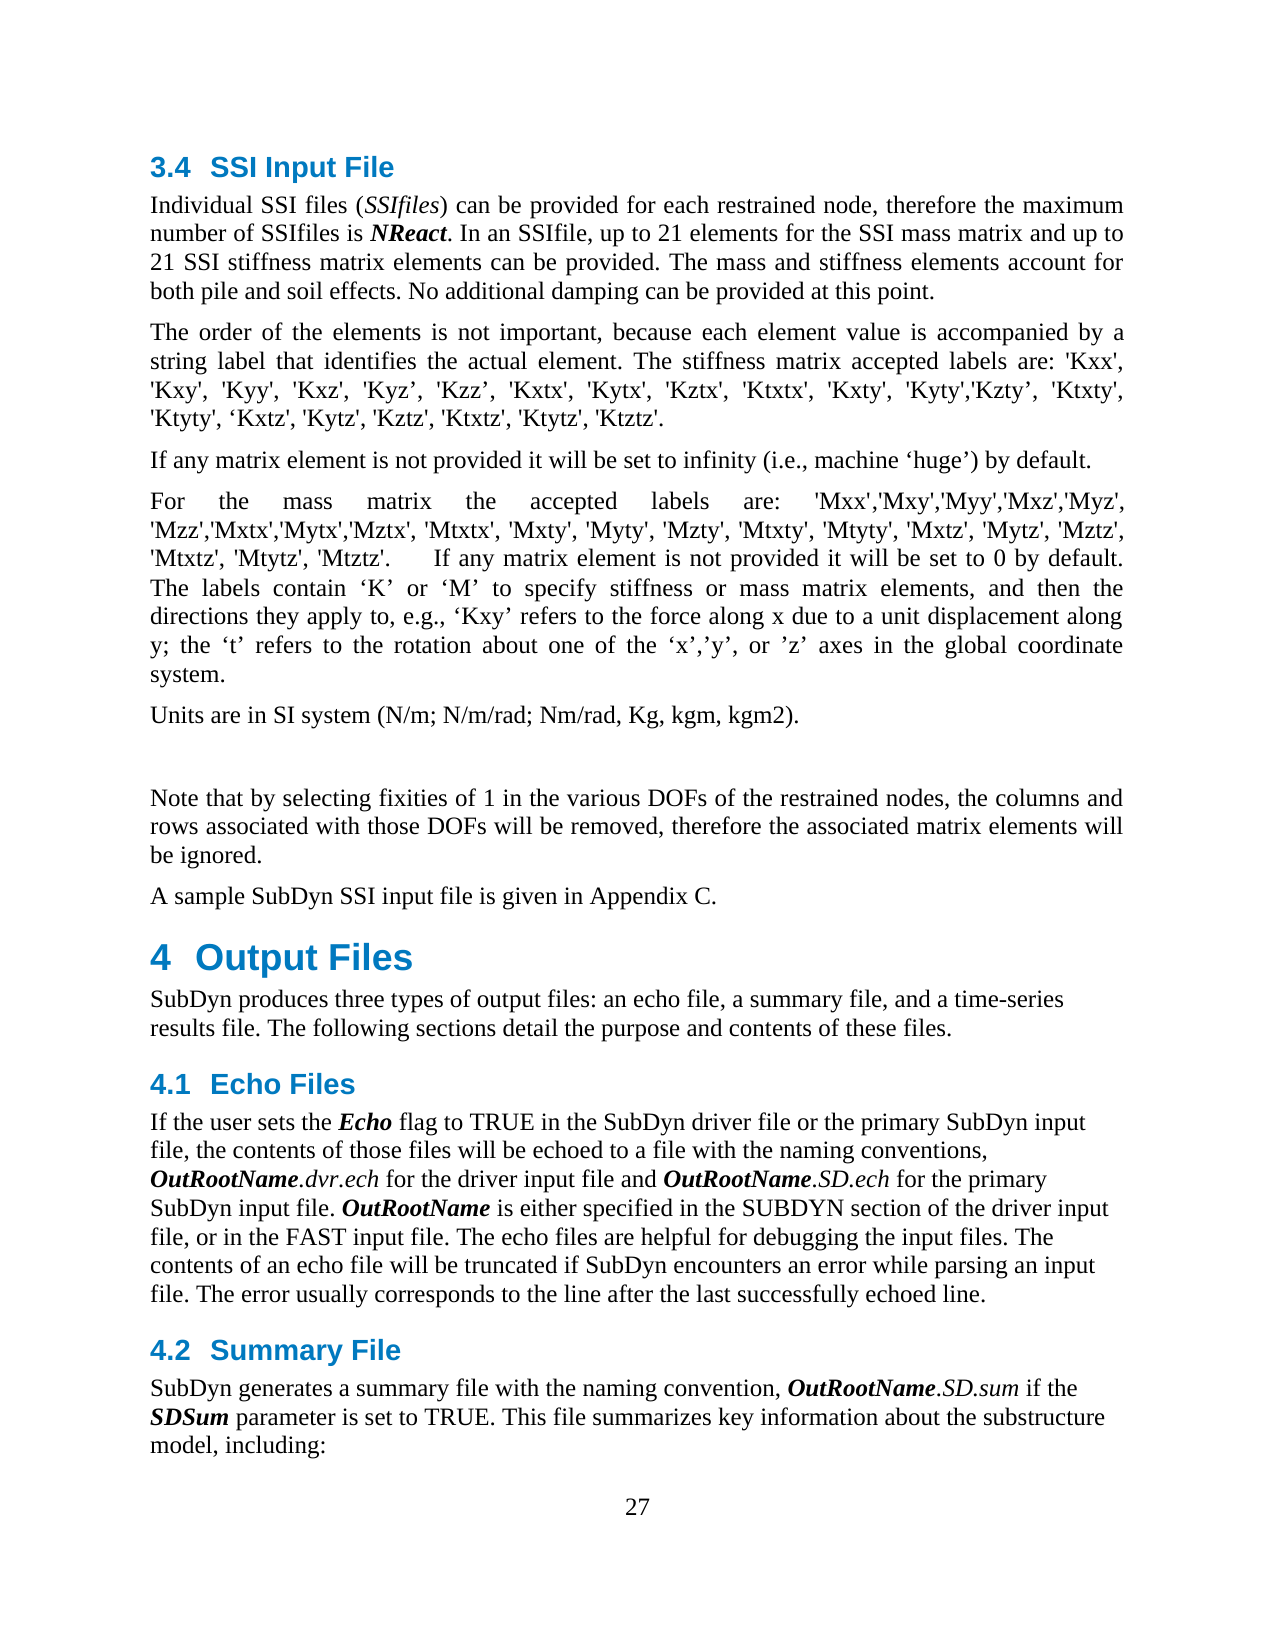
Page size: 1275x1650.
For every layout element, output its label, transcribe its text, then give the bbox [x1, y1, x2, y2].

text SSI Input File [150, 150, 1125, 183]
text Individual SSI files (SSIfiles) can be provided for each restrained node, therefore the maximum number of SSIfiles is NReact. In an SSIfile, up to 21 elements for the SSI mass matrix and up to 21 SSI stiffness matrix elements can be provided. The mass and stiffness elements account for both pile and soil effects. No additional damping can be provided at this point. [150, 190, 1125, 305]
text For the mass matrix the accepted labels are: 'Mxx','Mxy','Myy','Mxz','Myz', 'Mzz','Mxtx','Mytx','Mztx', 'Mtxtx', 'Mxty', 'Myty', 'Mzty', 'Mtxty', 'Mtyty', 'Mxtz', 'Mytz', 'Mztz', 'Mtxtz', 'Mtytz', 'Mtztz'. If any matrix element is not provided it will be set to 0 by default. The labels contain ‘K’ or ‘M’ to specify stiffness or mass matrix elements, and then the directions they apply to, e.g., ‘Kxy’ refers to the force along x due to a unit displacement along y; the ‘t’ refers to the rotation about one of the ‘x’,’y’, or ’z’ axes in the global coordinate system. [150, 486, 1125, 688]
text Note that by selecting fixities of 1 in the various DOFs of the restrained nodes, the columns and rows associated with those DOFs will be removed, therefore the associated matrix elements will be ignored. [150, 783, 1125, 869]
text If any matrix element is not provided it will be set to infinity (i.e., machine ‘huge’) by default. [150, 445, 1125, 473]
text A sample SubDyn SSI input file is given in Appendix C. [150, 881, 1125, 910]
text SubDyn generates a summary file with the naming convention, OutRootName.SD.sum if the SDSum parameter is set to TRUE. This file summarizes key information about the substructure model, including: [150, 1373, 1125, 1459]
text If the user sets the Echo flag to TRUE in the SubDyn driver file or the primary SubDyn input file, the contents of those files will be echoed to a file with the naming conventions, OutRootName.dvr.ech for the driver input file and OutRootName.SD.ech for the primary SubDyn input file. OutRootName is either specified in the SUBDYN section of the driver input file, or in the FAST input file. The echo files are helpful for debugging the input files. The contents of an echo file will be truncated if SubDyn encounters an error while parsing an input file. The error usually corresponds to the line after the last successfully echoed line. [150, 1107, 1125, 1308]
text Summary File [150, 1333, 1125, 1367]
text Output Files [150, 935, 1125, 978]
text The order of the elements is not important, because each element value is accompanied by a string label that identifies the actual element. The stiffness matrix accepted labels are: 'Kxx', 'Kxy', 'Kyy', 'Kxz', 'Kyz’, 'Kzz’, 'Kxtx', 'Kytx', 'Kztx', 'Ktxtx', 'Kxty', 'Kyty','Kzty’, 'Ktxty', 'Ktyty', ‘Kxtz', 'Kytz', 'Kztz', 'Ktxtz', 'Ktytz', 'Ktztz'. [150, 317, 1125, 432]
text Units are in SI system (N/m; N/m/rad; Nm/rad, Kg, kgm, kgm2). [150, 700, 1125, 729]
text Echo Files [150, 1067, 1125, 1101]
text SubDyn produces three types of output files: an echo file, a summary file, and a time-series results file. The following sections detail the purpose and contents of these files. [150, 984, 1125, 1042]
